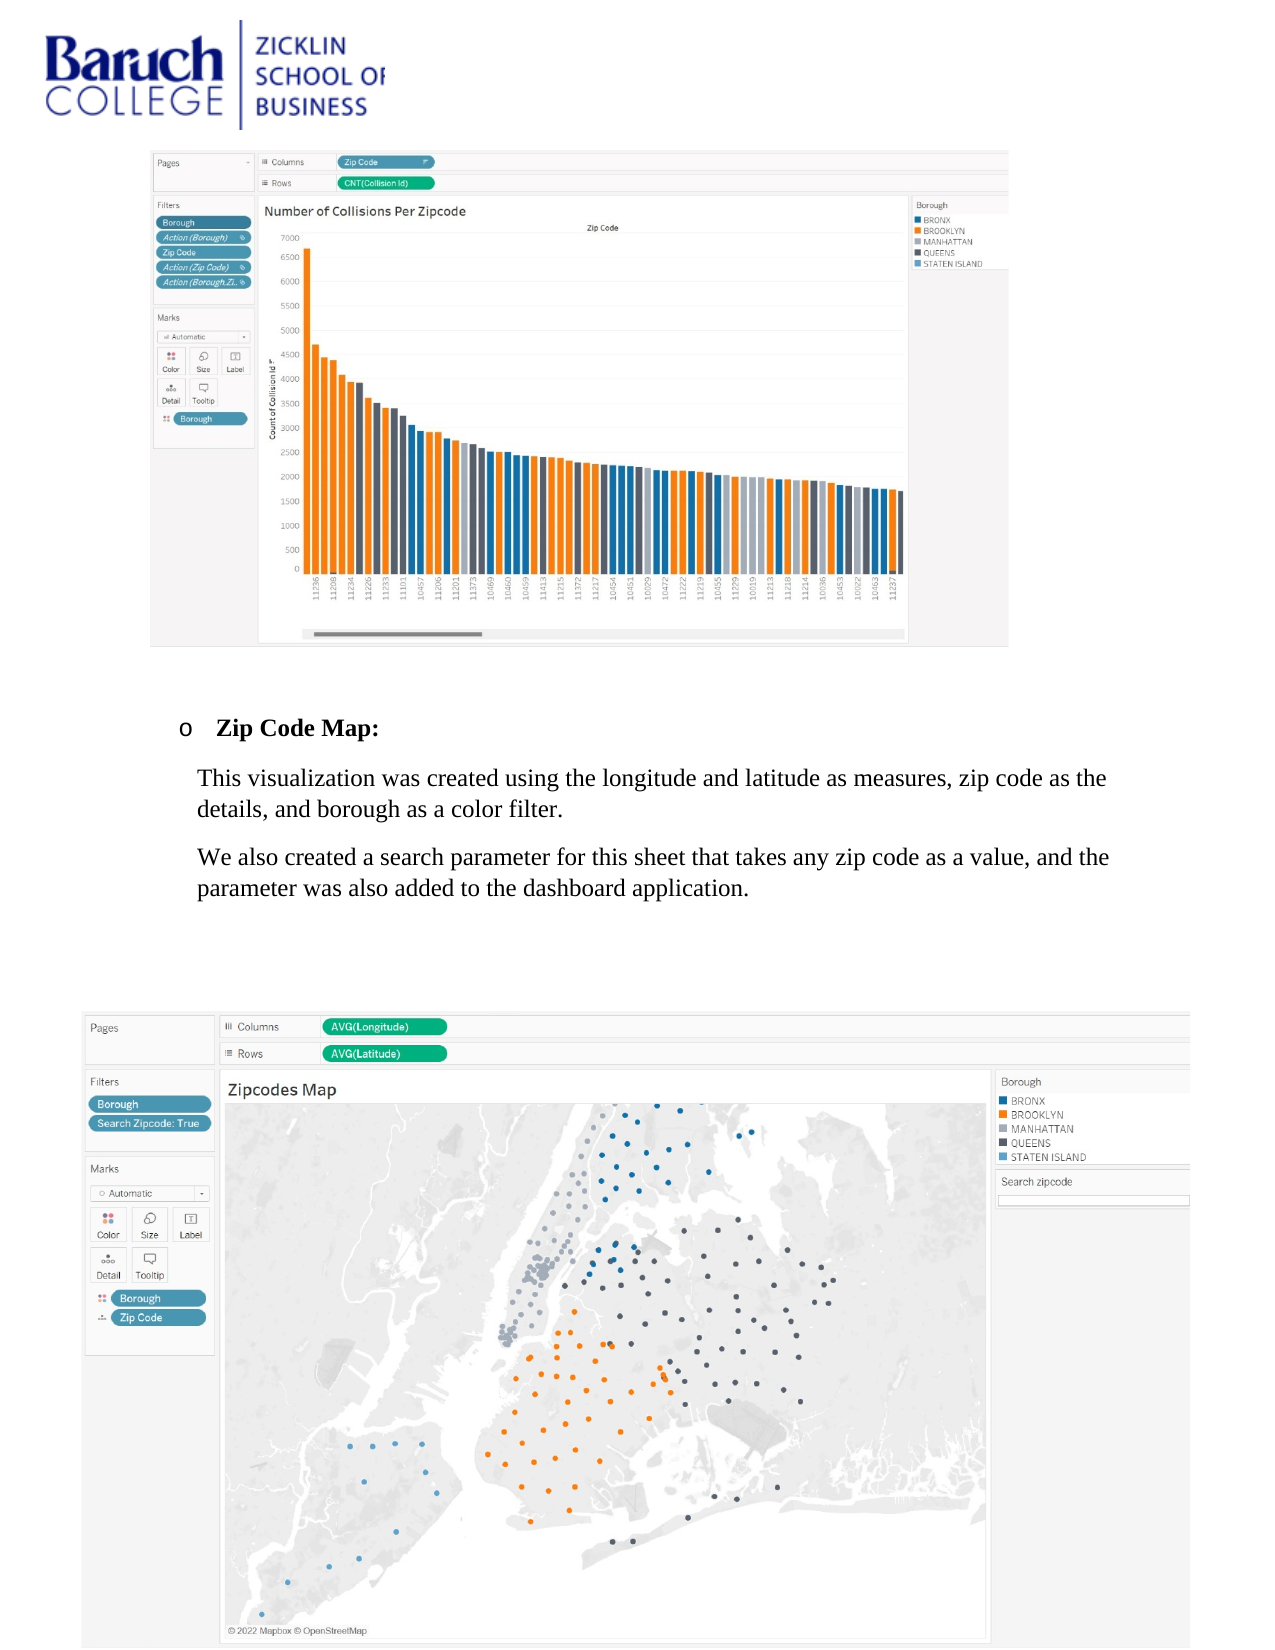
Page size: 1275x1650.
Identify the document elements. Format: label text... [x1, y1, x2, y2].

picture [150, 150, 1009, 647]
picture [45, 20, 385, 130]
picture [81, 1011, 1189, 1648]
text This visualization was created using the longitude and latitude as measures, zip code as the details, and borough as a color filter. [197, 763, 1125, 823]
text We also created a search parameter for this sheet that takes any zip code as a value, and the parameter was also added to the dashboard application. [197, 842, 1125, 902]
list Zip Code Map: [178, 713, 1125, 744]
